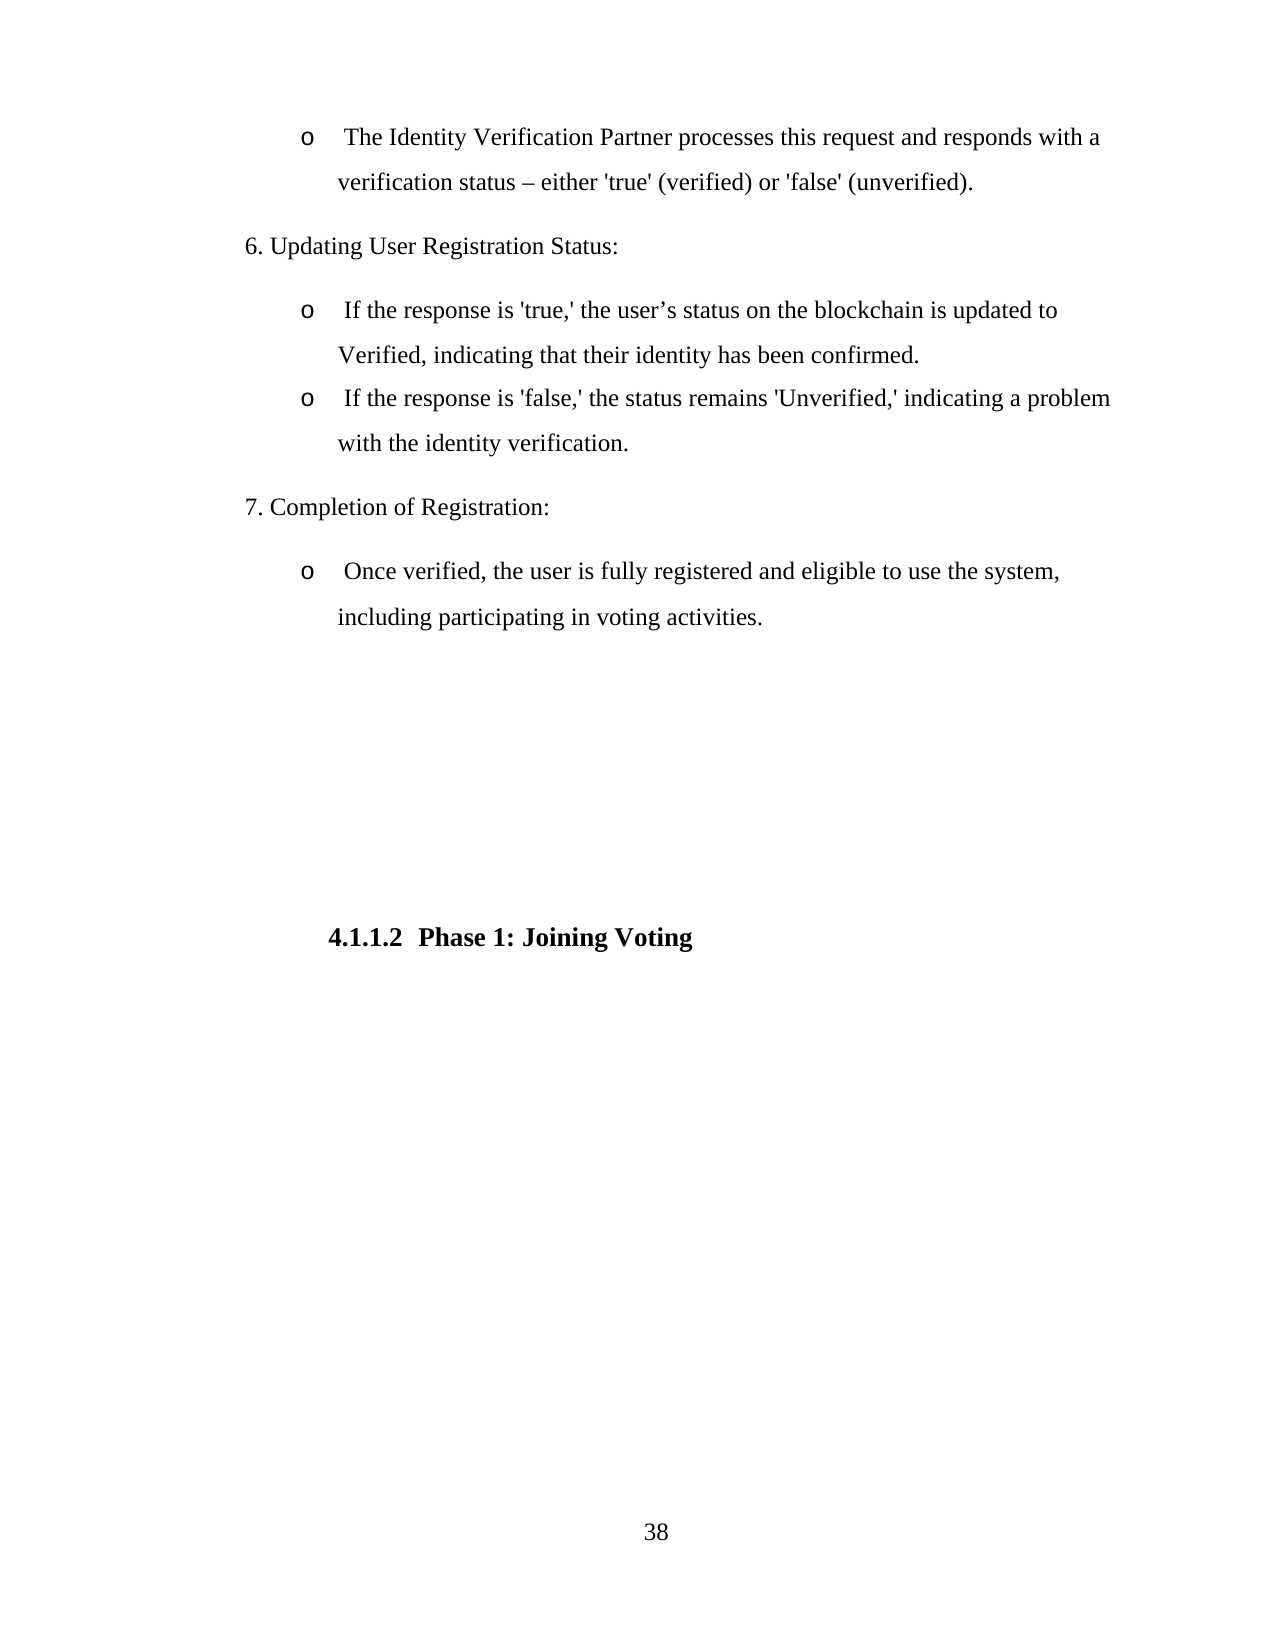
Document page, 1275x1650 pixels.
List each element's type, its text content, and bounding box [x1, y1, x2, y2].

list The Identity Verification Partner processes this request and responds with a verification status – either 'true' (verified) or 'false' (unverified). [300, 122, 1125, 196]
text 6. Updating User Registration Status: [187, 231, 1125, 260]
list Once verified, the user is fully registered and eligible to use the system, including participating in voting activities. [300, 556, 1125, 630]
subtitle Phase 1: Joining Voting [328, 921, 1125, 953]
text 7. Completion of Registration: [187, 492, 1125, 521]
list If the response is 'false,' the status remains 'Unverified,' indicating a problem with the identity verification. [300, 383, 1125, 457]
list If the response is 'true,' the user’s status on the blockchain is updated to Verified, indicating that their identity has been confirmed. [300, 295, 1125, 369]
